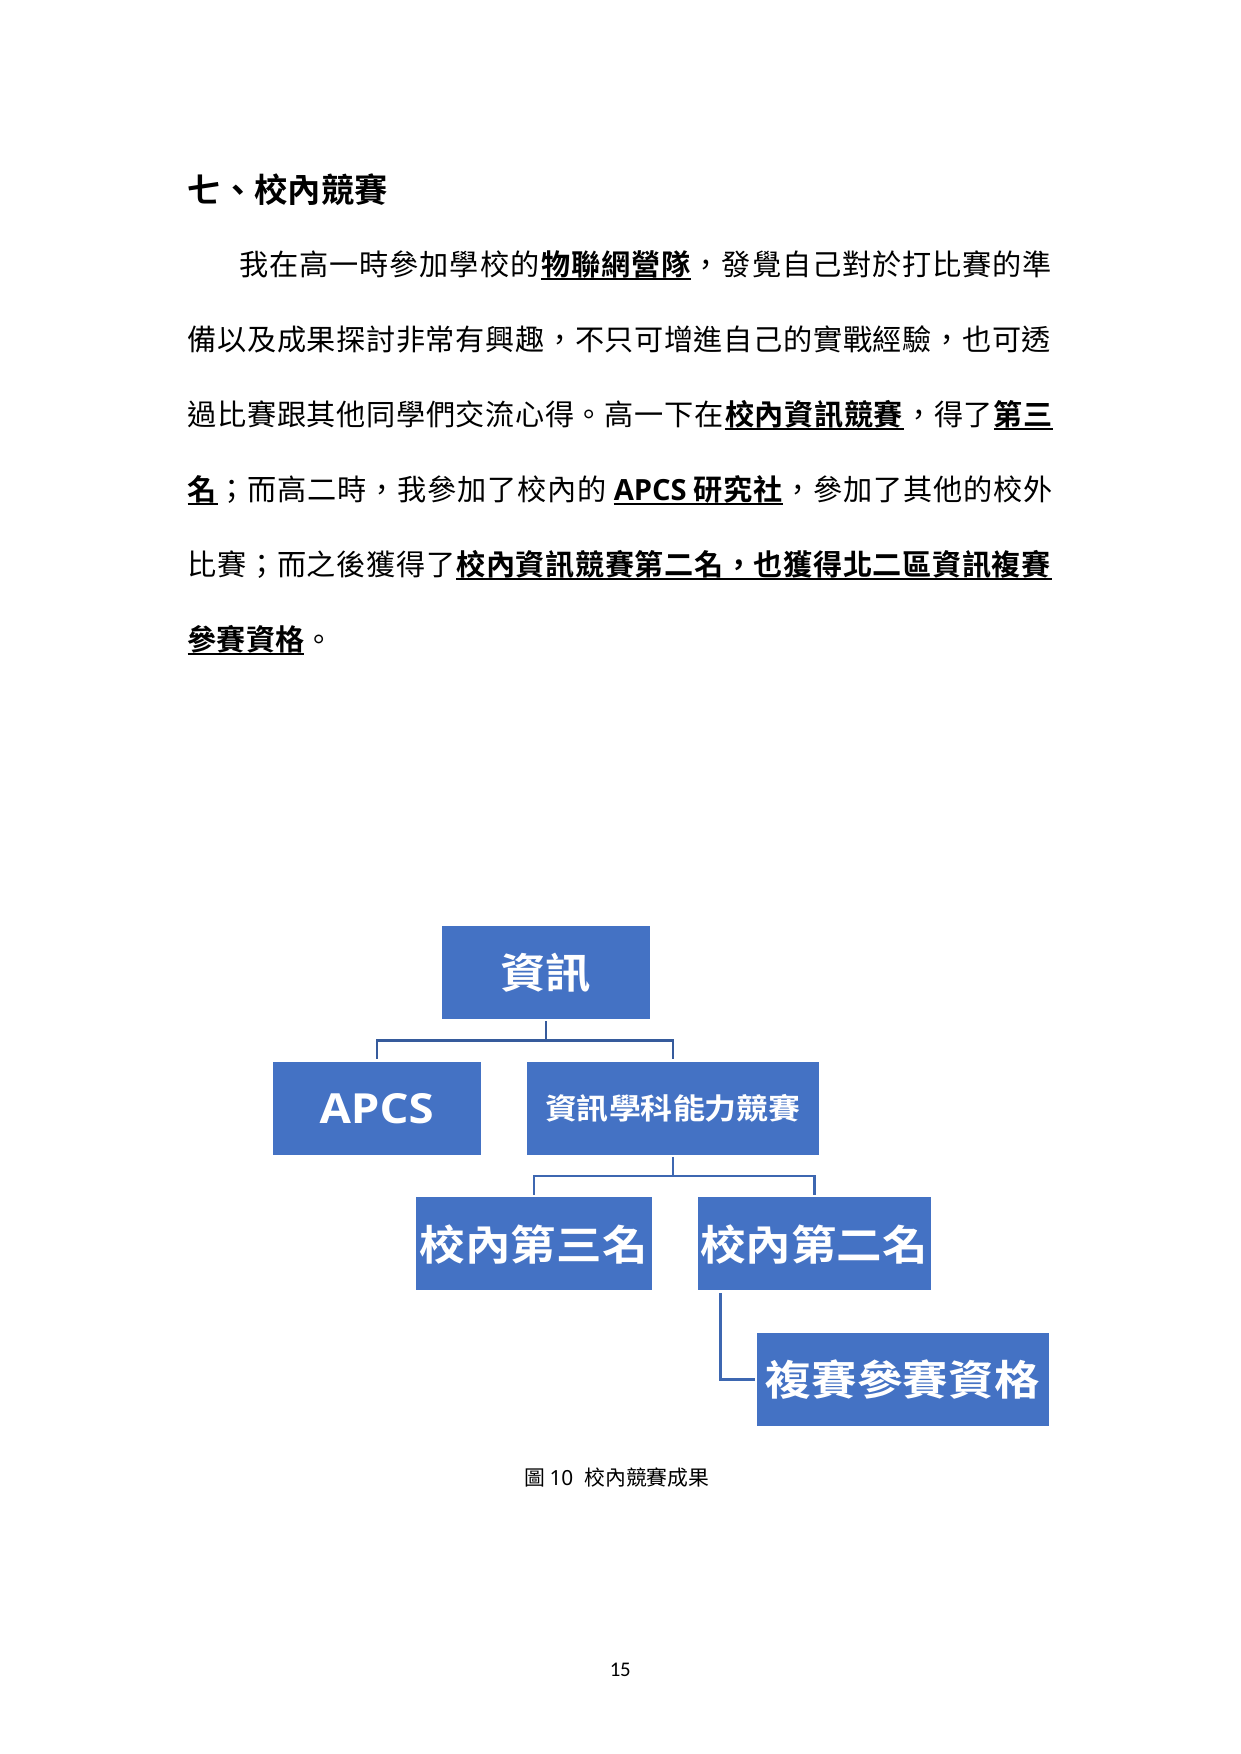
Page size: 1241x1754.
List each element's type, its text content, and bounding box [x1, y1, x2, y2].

subtitle 七、校內競賽 [187, 150, 1053, 225]
text 我在高一時參加學校的物聯網營隊，發覺自己對於打比賽的準備以及成果探討非常有興趣，不只可增進自己的實戰經驗，也可透過比賽跟其他同學們交流心得。高一下在校內資訊競賽，得了第三名；而高二時，我參加了校內的APCS研究社，參加了其他的校外比賽；而之後獲得了校內資訊競賽第二名，也獲得北二區資訊複賽參賽資格。 [187, 225, 1053, 675]
